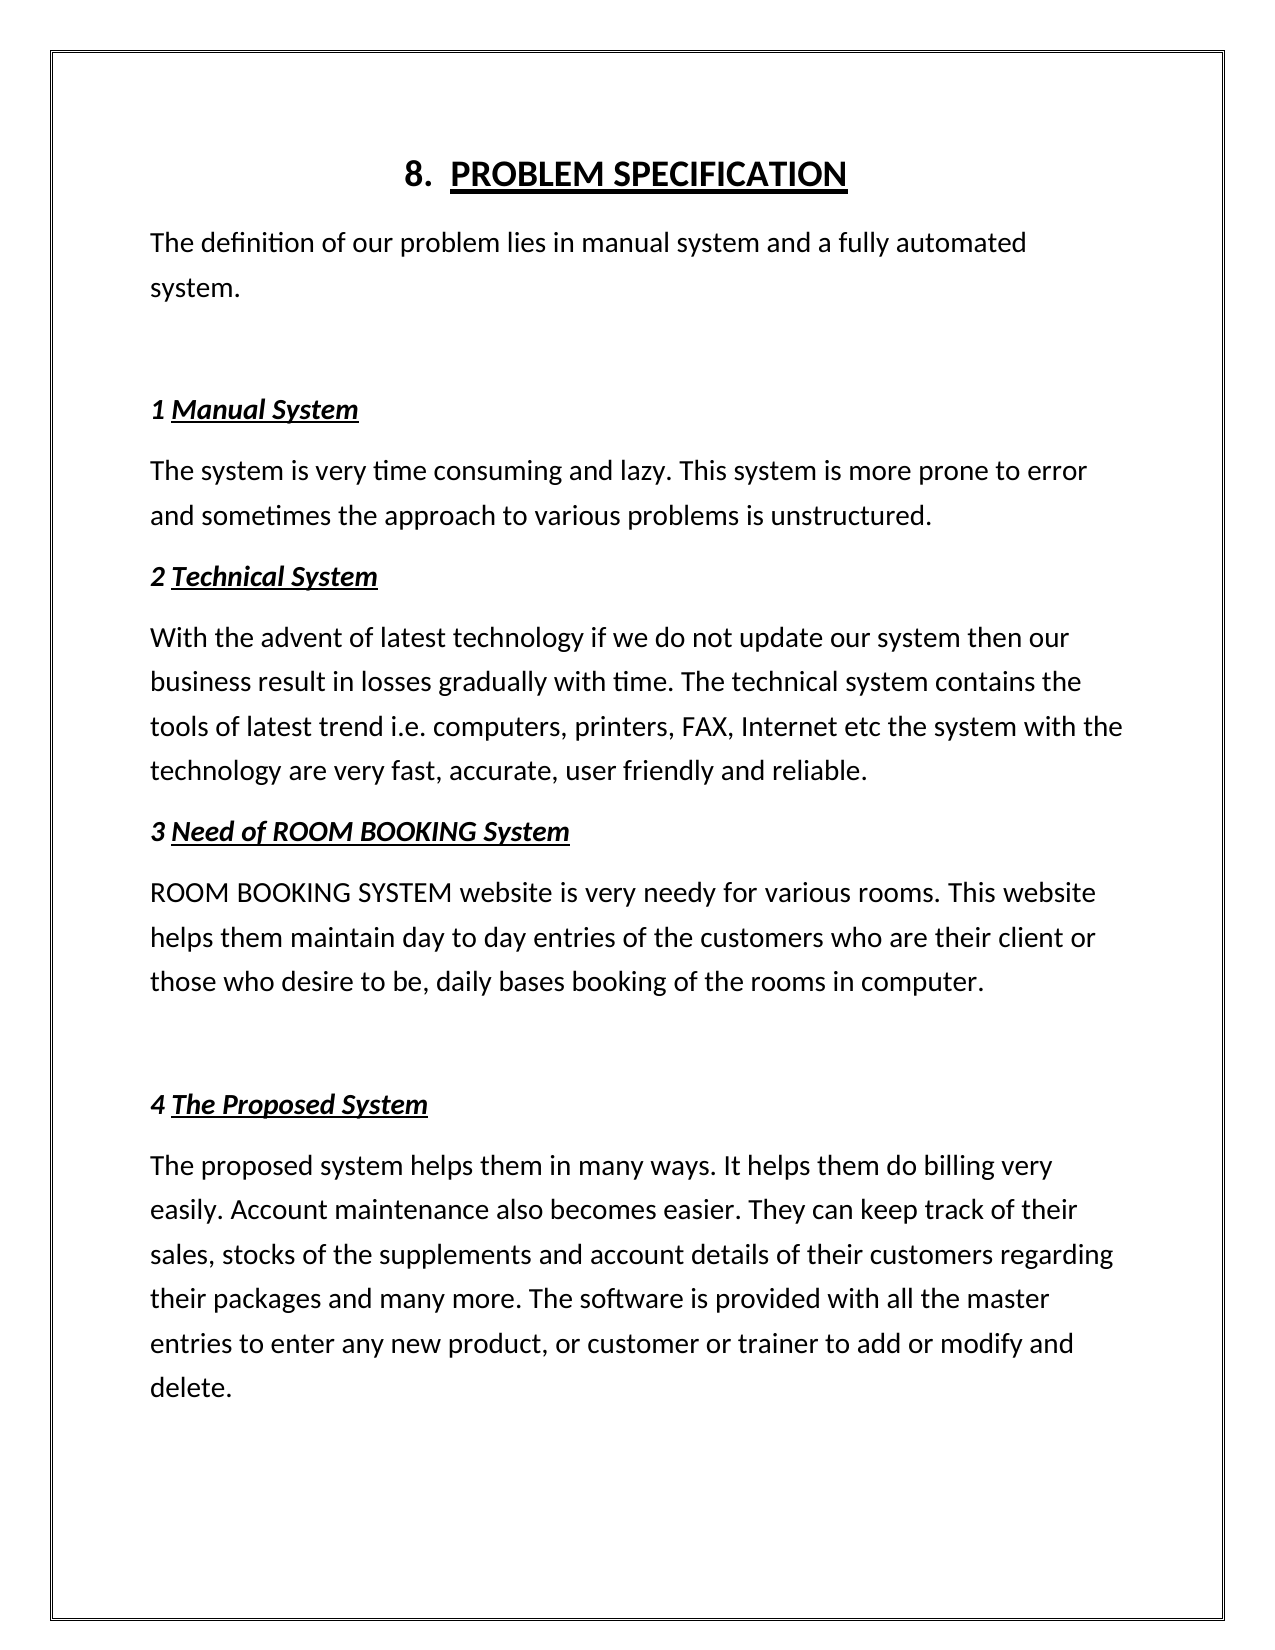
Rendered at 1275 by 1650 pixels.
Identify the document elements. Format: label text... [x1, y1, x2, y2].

text The system is very time consuming and lazy. This system is more prone to error and sometimes the approach to various problems is unstructured. [150, 452, 1091, 532]
subtitle Need of ROOM BOOKING System [150, 813, 1217, 849]
subtitle PROBLEM SPECIFICATION [404, 150, 1217, 196]
text The definition of our problem lies in manual system and a fully automated system. [150, 224, 1030, 304]
subtitle Manual System [150, 391, 1217, 427]
subtitle Technical System [150, 558, 1217, 593]
subtitle The Proposed System [150, 1086, 1217, 1122]
text ROOM BOOKING SYSTEM website is very needy for various rooms. This website helps them maintain day to day entries of the customers who are their client or those who desire to be, daily bases booking of the rooms in computer. [150, 874, 1097, 999]
text The proposed system helps them in many ways. It helps them do billing very easily. Account maintenance also becomes easier. They can keep track of their sales, stocks of the supplements and account details of their customers regarding their packages and many more. The software is provided with all the master entries to enter any new product, or customer or trainer to add or modify and delete. [150, 1147, 1124, 1405]
text With the advent of latest technology if we do not update our system then our business result in losses gradually with time. The technical system contains the tools of latest trend i.e. computers, printers, FAX, Internet etc the system with the technology are very fast, accurate, user friendly and reliable. [150, 619, 1124, 788]
